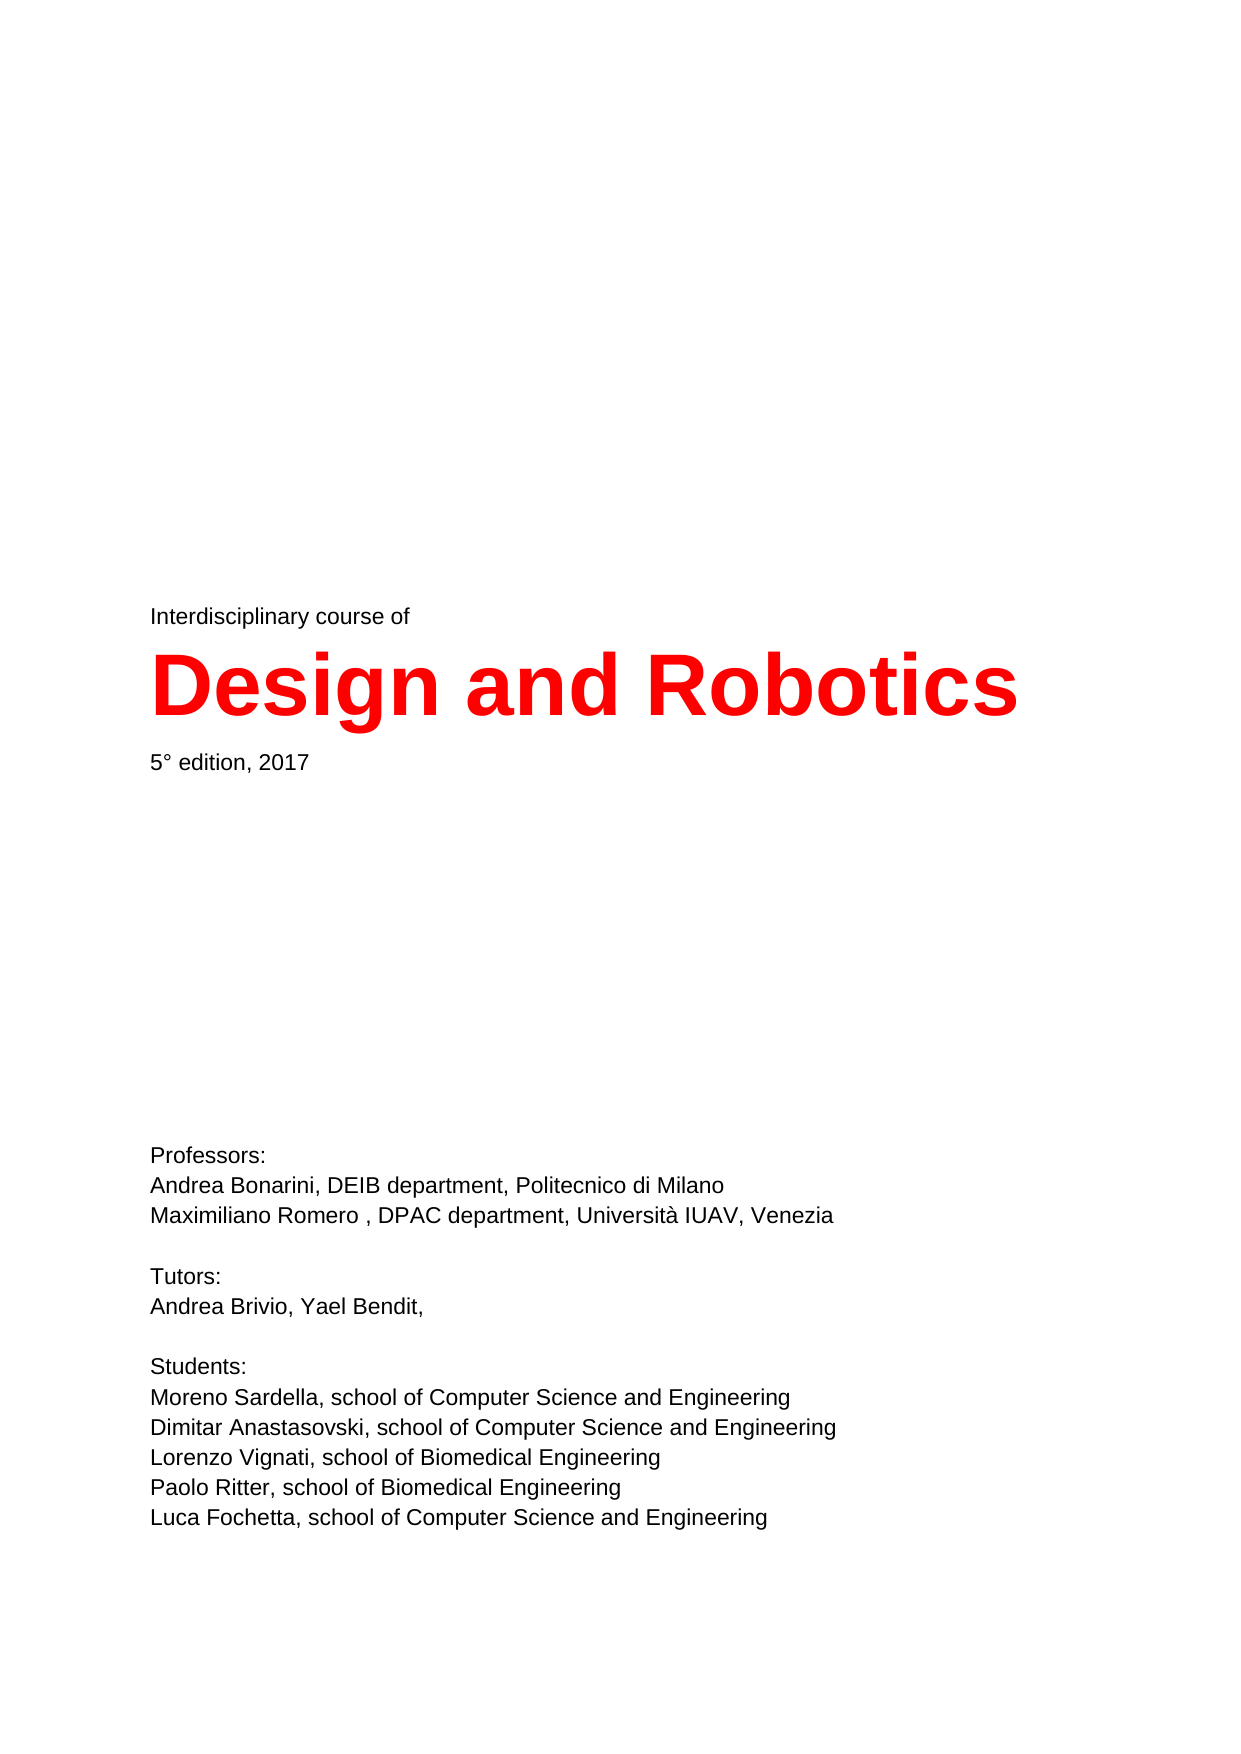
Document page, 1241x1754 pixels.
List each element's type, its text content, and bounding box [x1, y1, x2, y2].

text Moreno Sardella, school of Computer Science and Engineering [150, 1383, 1090, 1410]
text Andrea Bonarini, DEIB department, Politecnico di Milano [150, 1172, 1090, 1198]
text Dimitar Anastasovski, school of Computer Science and Engineering [150, 1414, 1090, 1440]
text Students: [150, 1353, 1090, 1380]
text Luca Fochetta, school of Computer Science and Engineering [150, 1504, 1090, 1531]
text Interdisciplinary course of [150, 603, 1090, 629]
text Design and Robotics [150, 633, 1090, 734]
text Lorenzo Vignati, school of Biomedical Engineering [150, 1444, 1090, 1470]
text Professors: [150, 1142, 1090, 1168]
text 5° edition, 2017 [150, 749, 1090, 776]
text Andrea Brivio, Yael Bendit, [150, 1293, 1090, 1319]
text Paolo Ritter, school of Biomedical Engineering [150, 1474, 1090, 1501]
text Tutors: [150, 1263, 1090, 1289]
text Maximiliano Romero , DPAC department, Università IUAV, Venezia [150, 1202, 1090, 1229]
